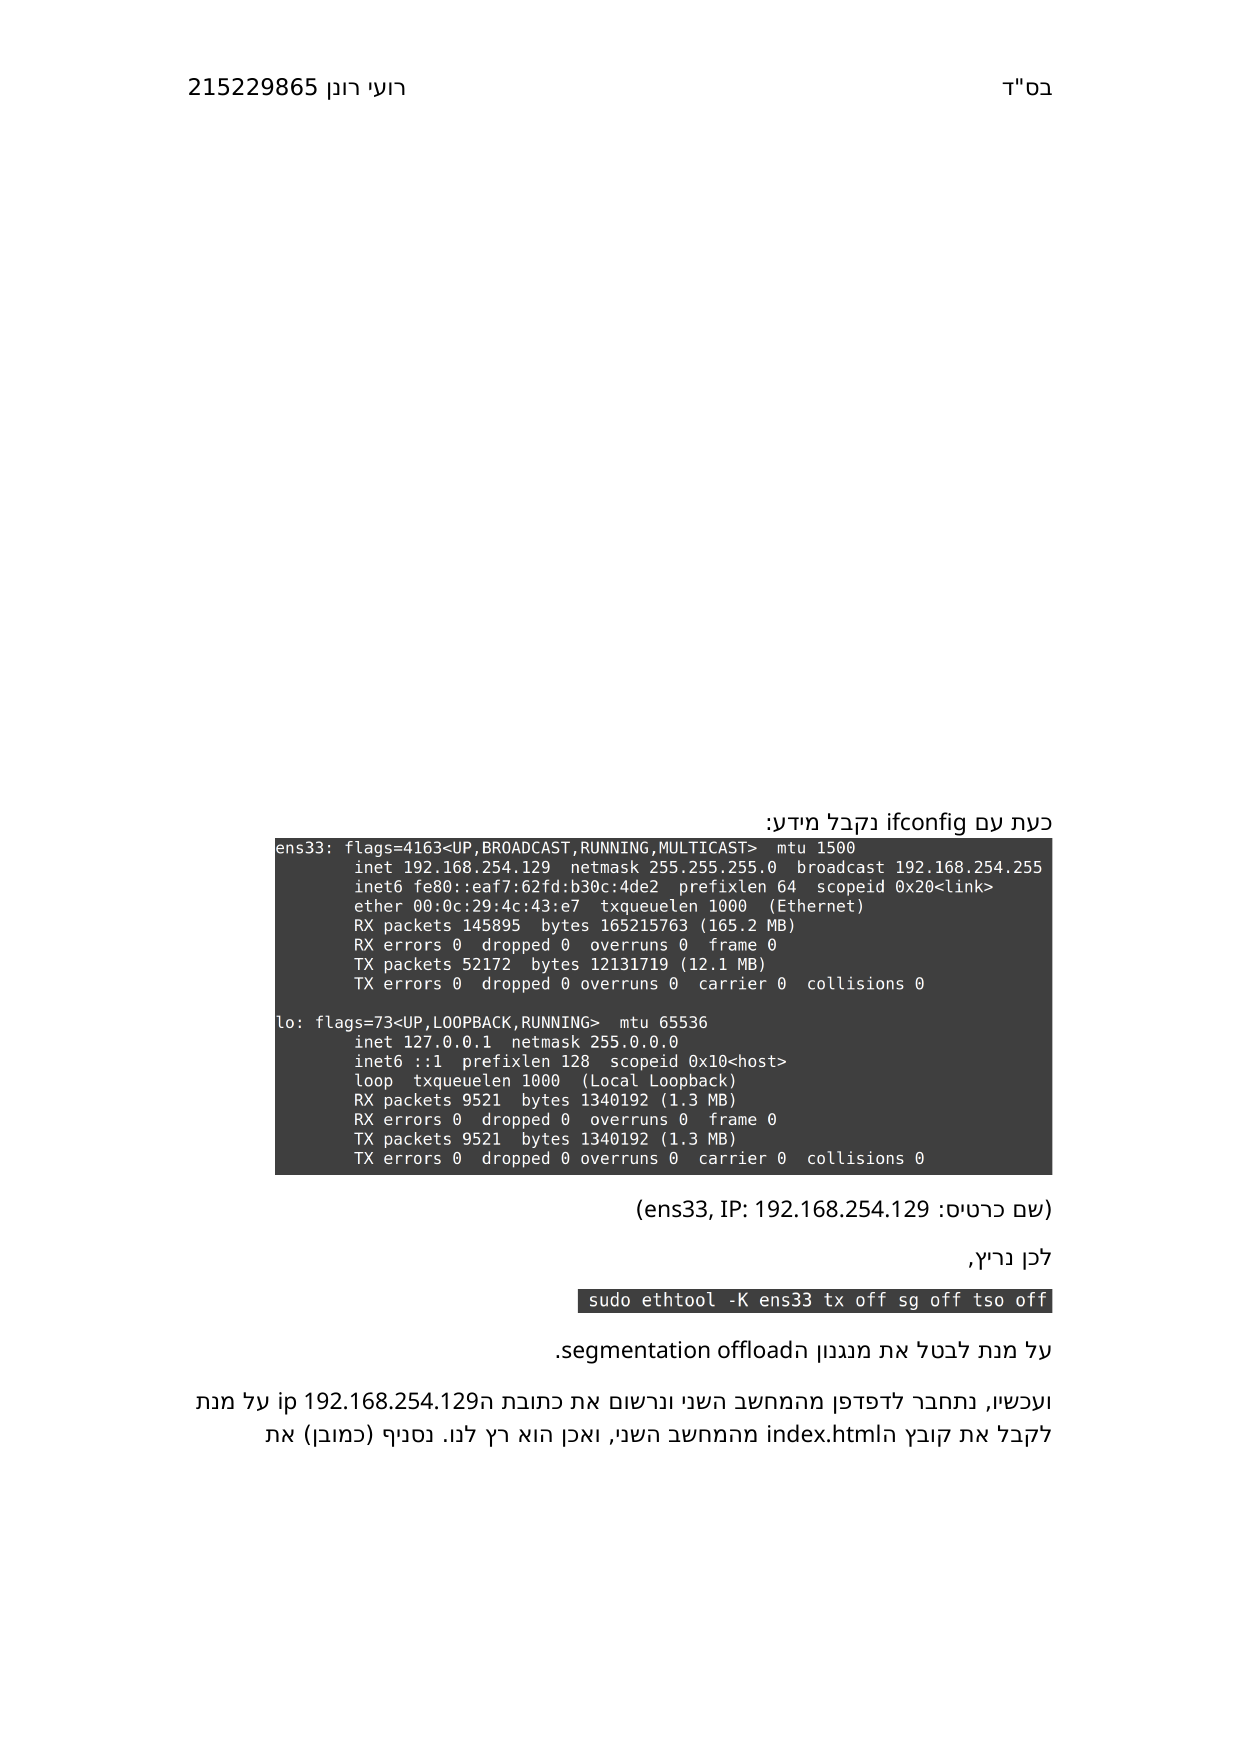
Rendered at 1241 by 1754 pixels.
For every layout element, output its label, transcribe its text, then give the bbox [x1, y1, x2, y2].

text לכן נריץ, [187, 1244, 1053, 1270]
text (שם כרטיס: ens33, IP: 192.168.254.129) [187, 1193, 1053, 1224]
picture [577, 1289, 1053, 1313]
picture [275, 838, 1053, 1175]
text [187, 1385, 1053, 1449]
text על מנת לבטל את מנגנון הsegmentation offload. [187, 1334, 1053, 1366]
